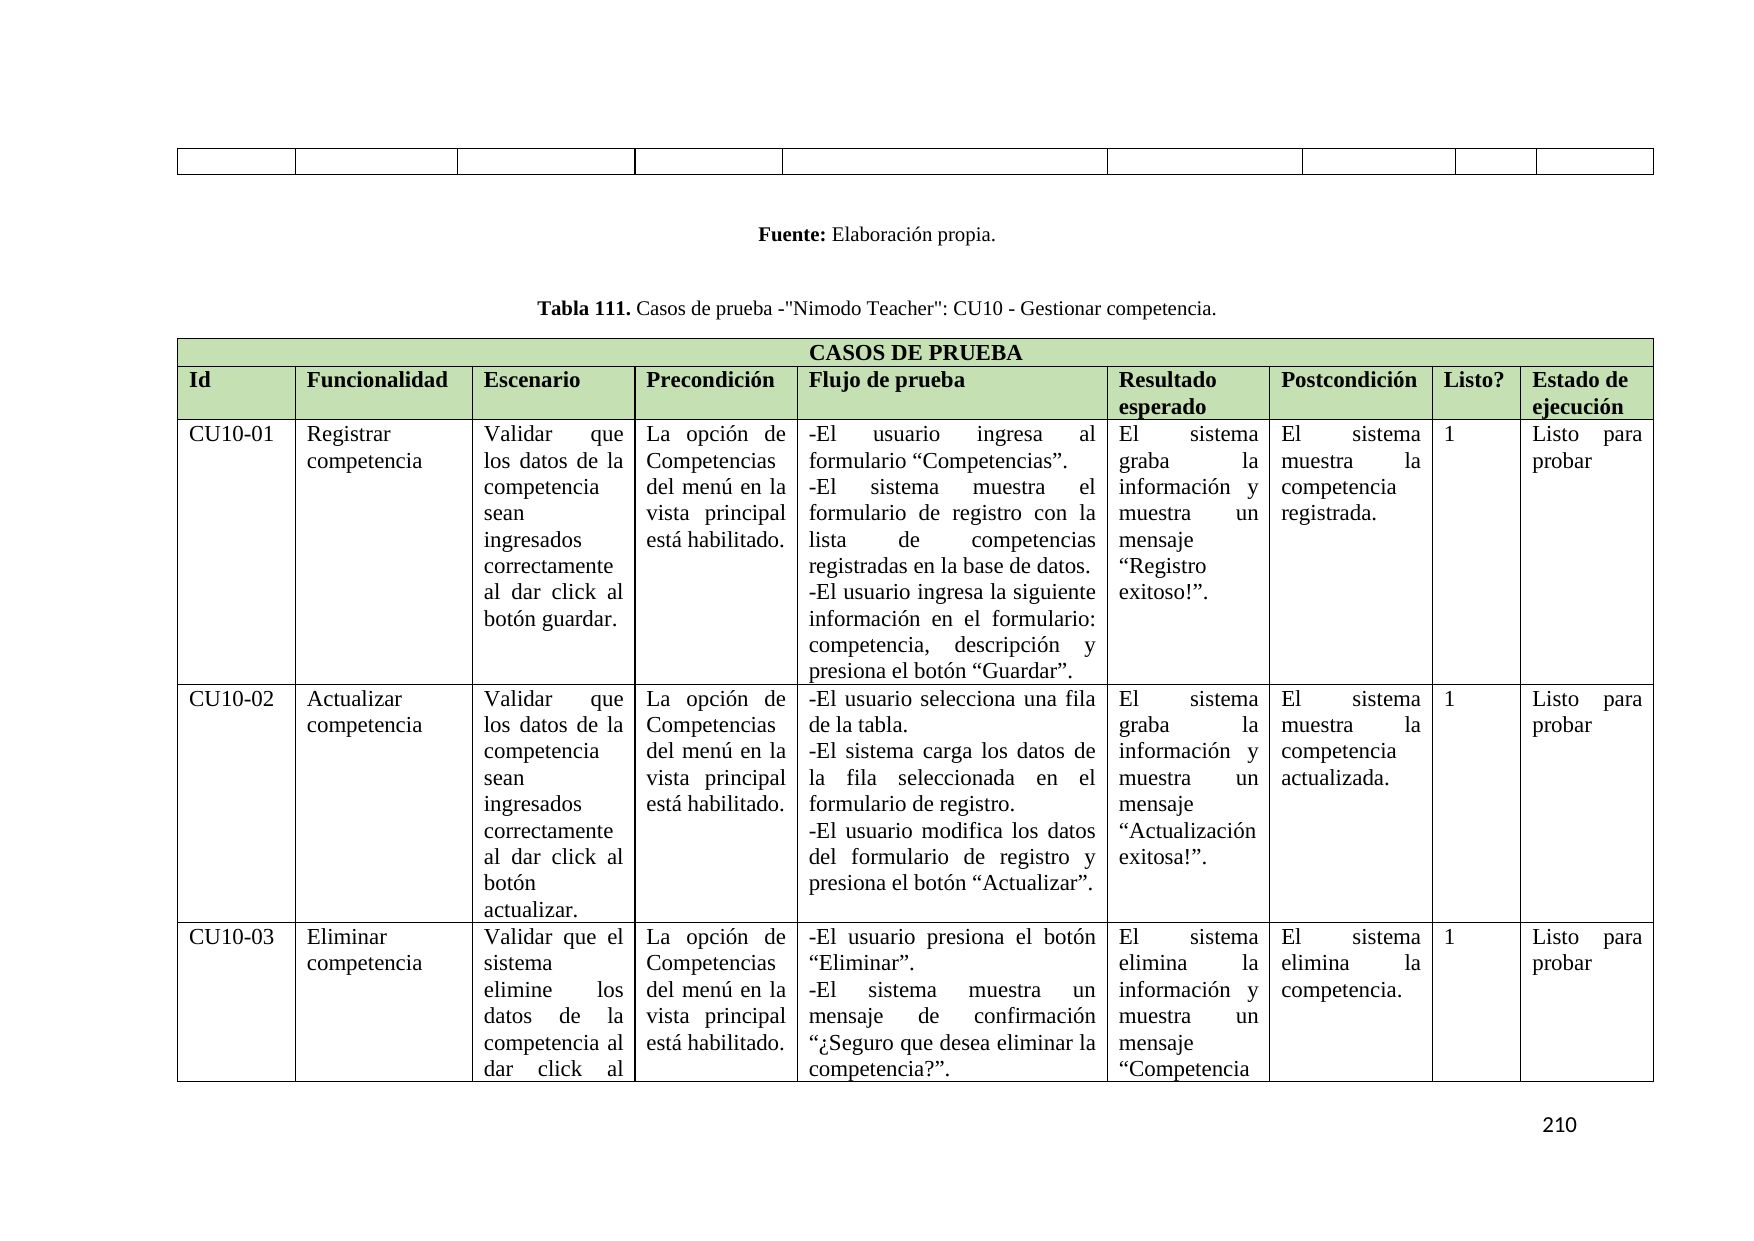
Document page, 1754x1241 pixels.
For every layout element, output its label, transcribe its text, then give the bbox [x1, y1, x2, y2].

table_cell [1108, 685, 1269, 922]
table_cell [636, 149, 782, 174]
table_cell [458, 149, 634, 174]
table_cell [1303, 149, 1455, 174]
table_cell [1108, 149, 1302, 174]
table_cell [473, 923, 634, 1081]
text Fuente: Elaboración propia. [177, 222, 1577, 246]
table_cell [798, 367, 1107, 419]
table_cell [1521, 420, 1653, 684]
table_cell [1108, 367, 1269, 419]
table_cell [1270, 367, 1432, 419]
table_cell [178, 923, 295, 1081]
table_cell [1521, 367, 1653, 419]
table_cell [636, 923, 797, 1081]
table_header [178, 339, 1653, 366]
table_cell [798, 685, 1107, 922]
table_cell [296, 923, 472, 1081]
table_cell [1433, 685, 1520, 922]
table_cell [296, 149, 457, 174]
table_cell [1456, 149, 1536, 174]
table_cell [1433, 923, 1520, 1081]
text Tabla 111. Casos de prueba -"Nimodo Teacher": CU10 - Gestionar competencia. [177, 296, 1577, 319]
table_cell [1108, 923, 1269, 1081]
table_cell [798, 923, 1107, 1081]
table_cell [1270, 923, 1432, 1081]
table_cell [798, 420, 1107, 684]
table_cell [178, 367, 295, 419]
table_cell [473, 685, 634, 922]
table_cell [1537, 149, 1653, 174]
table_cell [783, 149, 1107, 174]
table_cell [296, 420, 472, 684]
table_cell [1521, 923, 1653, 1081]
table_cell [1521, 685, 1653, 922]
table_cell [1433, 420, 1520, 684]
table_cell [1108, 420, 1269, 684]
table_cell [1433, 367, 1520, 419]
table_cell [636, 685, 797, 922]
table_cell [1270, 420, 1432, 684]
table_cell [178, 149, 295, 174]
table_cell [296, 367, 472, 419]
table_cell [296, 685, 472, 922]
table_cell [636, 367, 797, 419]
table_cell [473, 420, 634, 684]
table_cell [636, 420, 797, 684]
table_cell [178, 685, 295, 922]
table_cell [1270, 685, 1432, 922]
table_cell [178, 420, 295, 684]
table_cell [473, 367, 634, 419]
